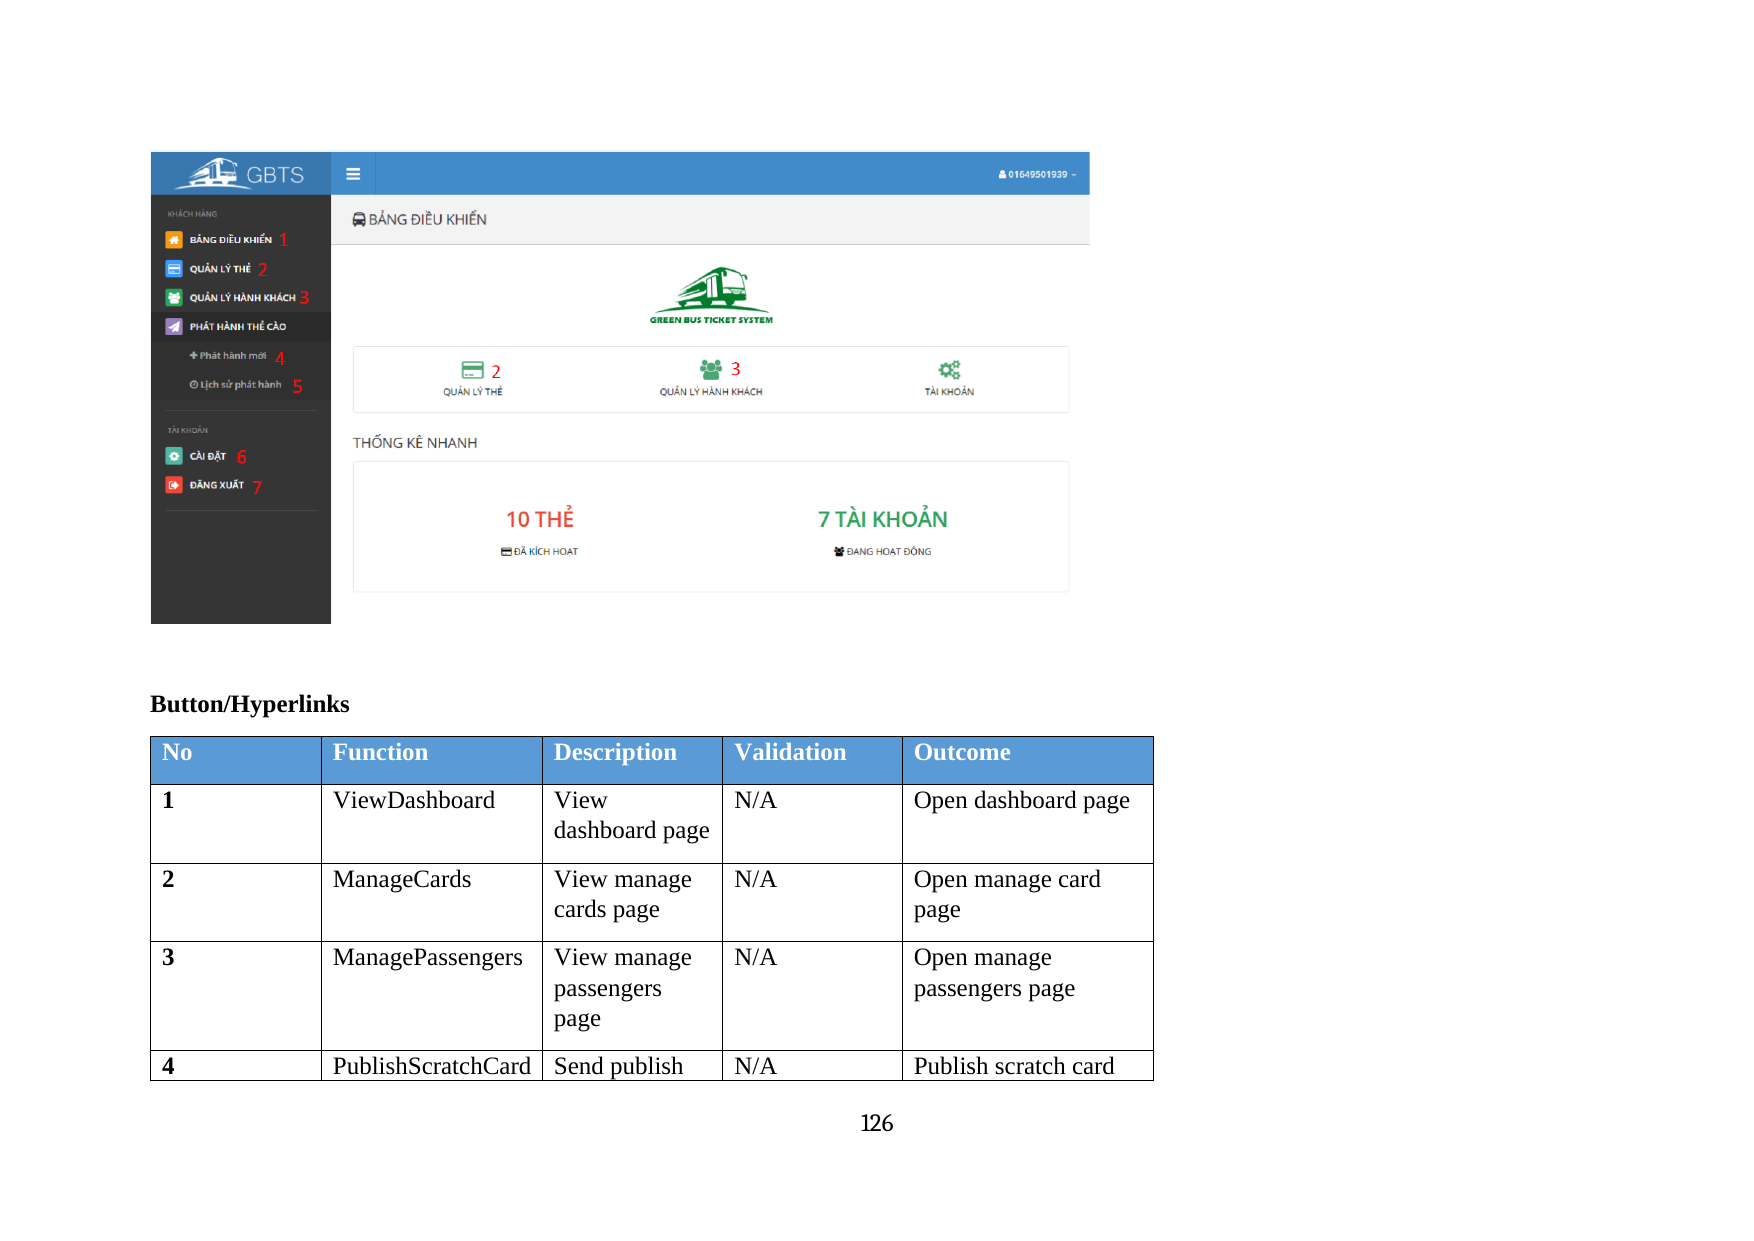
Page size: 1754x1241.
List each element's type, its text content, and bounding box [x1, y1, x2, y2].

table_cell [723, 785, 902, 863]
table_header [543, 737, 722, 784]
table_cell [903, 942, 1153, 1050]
picture [150, 150, 1090, 624]
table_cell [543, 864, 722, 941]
text Button/Hyperlinks [150, 689, 1604, 718]
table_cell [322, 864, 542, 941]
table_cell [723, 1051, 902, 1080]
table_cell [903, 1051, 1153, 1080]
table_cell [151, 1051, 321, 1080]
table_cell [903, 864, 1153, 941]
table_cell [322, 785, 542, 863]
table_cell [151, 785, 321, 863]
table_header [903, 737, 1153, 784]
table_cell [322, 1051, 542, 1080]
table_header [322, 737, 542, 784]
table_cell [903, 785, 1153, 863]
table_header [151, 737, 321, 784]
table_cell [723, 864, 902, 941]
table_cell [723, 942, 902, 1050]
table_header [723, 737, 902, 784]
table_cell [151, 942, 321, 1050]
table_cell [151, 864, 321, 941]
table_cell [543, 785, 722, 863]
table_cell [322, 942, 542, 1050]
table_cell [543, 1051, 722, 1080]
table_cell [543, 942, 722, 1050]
